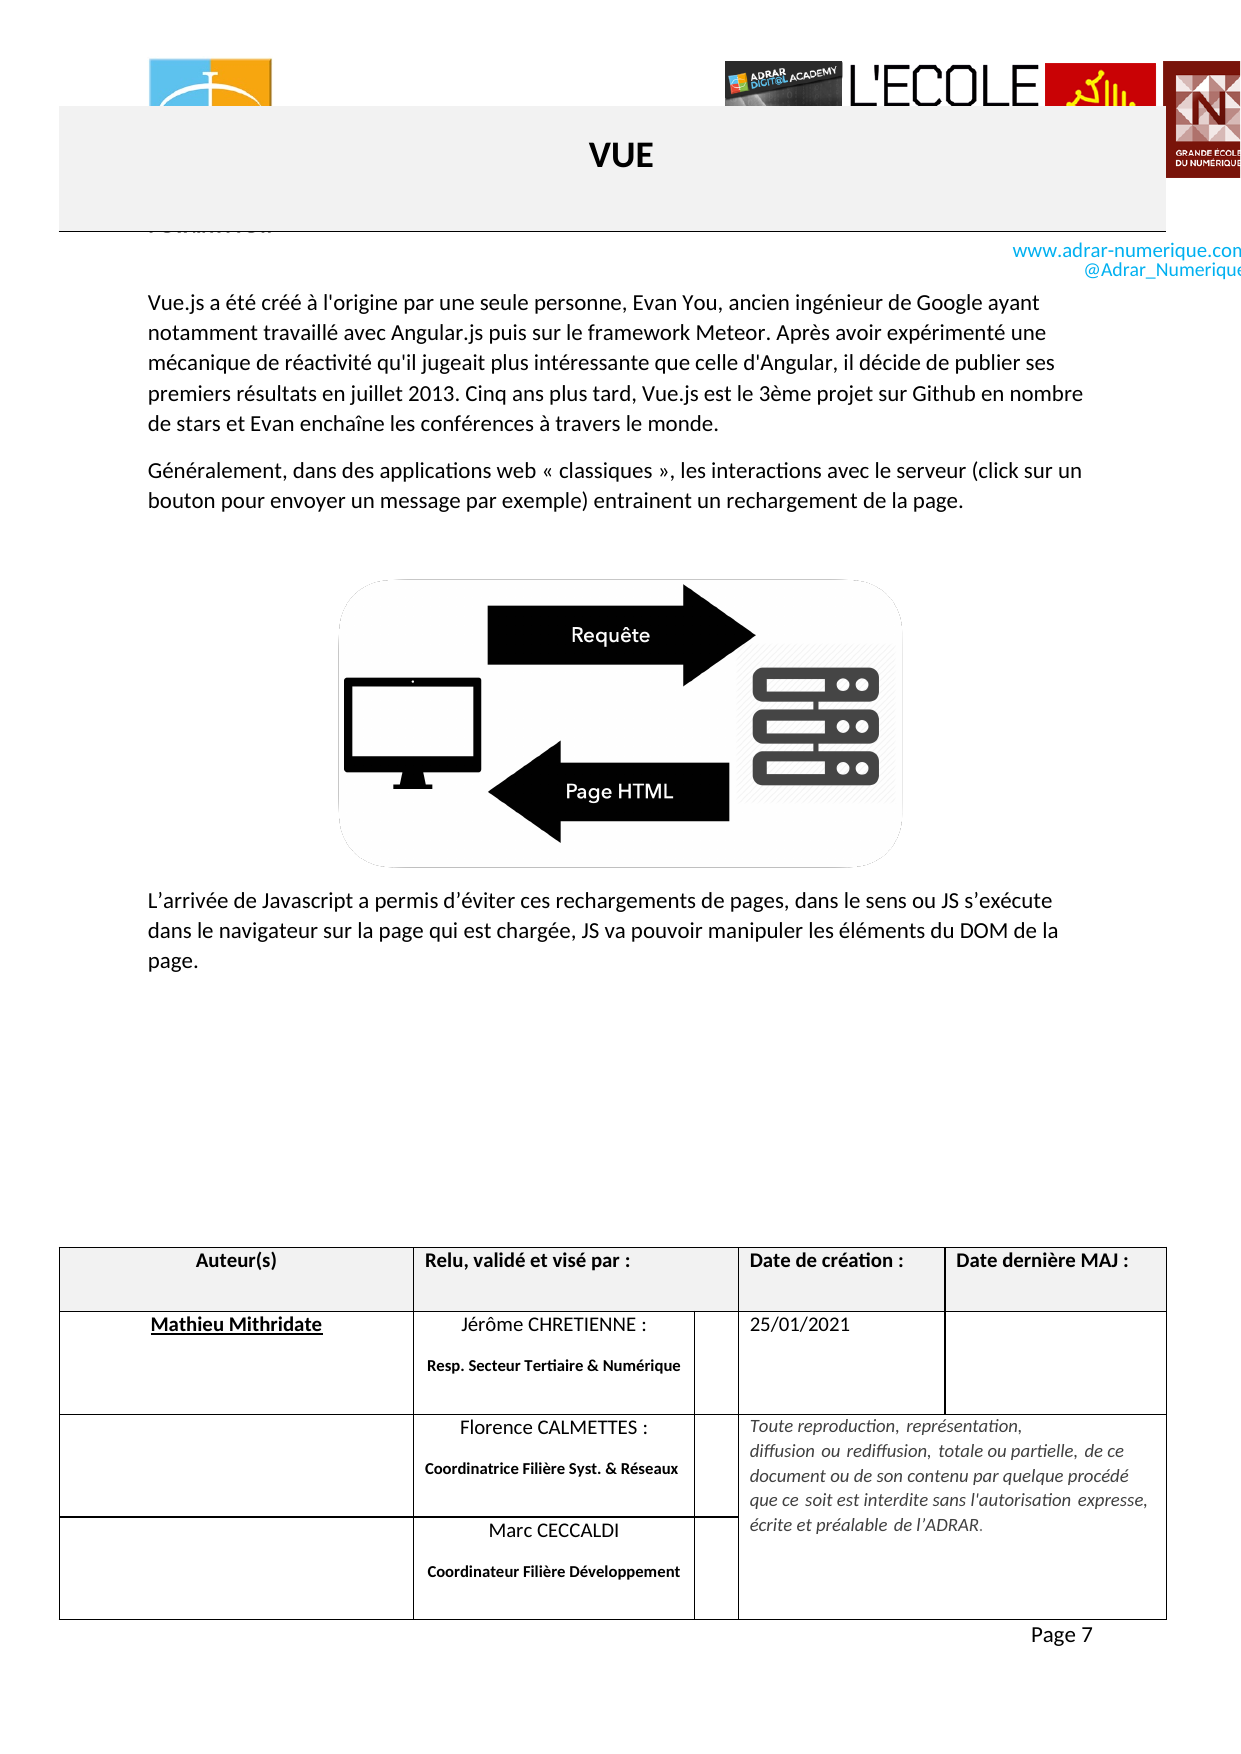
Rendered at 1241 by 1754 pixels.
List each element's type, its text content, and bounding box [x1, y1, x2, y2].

picture [147, 56, 273, 106]
text Vue.js a été créé à l'origine par une seule personne, Evan You, ancien ingénieur de Google ayant notamment travaillé avec Angular.js puis sur le framework Meteor. Après avoir expérimenté une mécanique de réactivité qu'il jugeait plus intéressante que celle d'Angular, il décide de publier ses premiers résultats en juillet 2013. Cinq ans plus tard, Vue.js est le 3ème projet sur Github en nombre de stars et Evan enchaîne les conférences à travers le monde. [148, 288, 1093, 437]
picture [716, 54, 1241, 185]
picture [338, 579, 903, 868]
text Généralement, dans des applications web « classiques », les interactions avec le serveur (click sur un bouton pour envoyer un message par exemple) entrainent un rechargement de la page. [148, 456, 1093, 514]
text L’arrivée de Javascript a permis d’éviter ces rechargements de pages, dans le sens ou JS s’exécute dans le navigateur sur la page qui est chargée, JS va pouvoir manipuler les éléments du DOM de la page. [148, 886, 1093, 974]
picture [714, 232, 975, 240]
